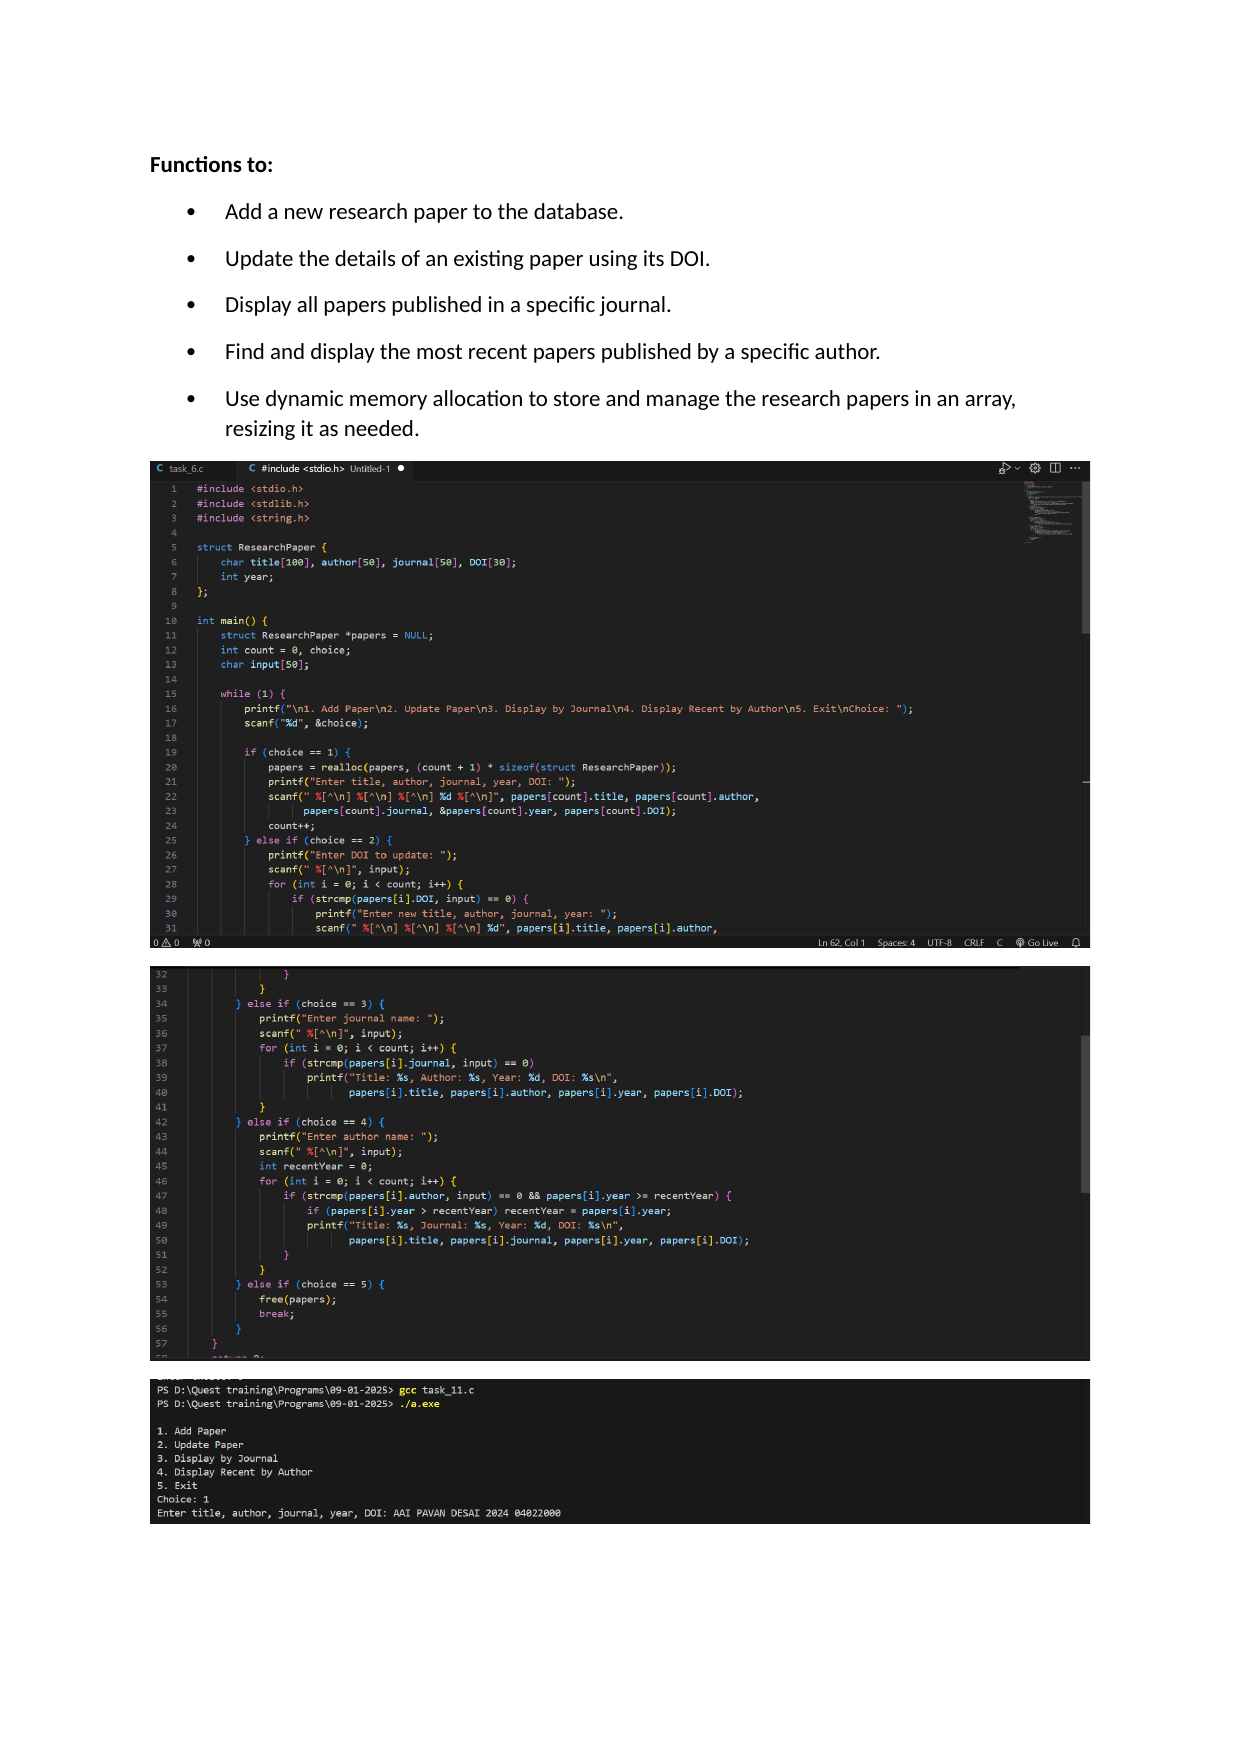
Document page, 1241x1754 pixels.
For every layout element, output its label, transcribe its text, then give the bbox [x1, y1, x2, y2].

text Functions to: [150, 150, 1090, 178]
list Add a new research paper to the database. [187, 197, 1090, 225]
list Find and display the most recent papers published by a specific author. [187, 337, 1090, 366]
picture [150, 966, 1091, 1361]
list Use dynamic memory allocation to store and manage the research papers in an array, resizing it as needed. [187, 384, 1090, 443]
picture [150, 461, 1091, 948]
picture [150, 1379, 1091, 1524]
list Update the details of an existing paper using its DOI. [187, 244, 1090, 272]
list Display all papers published in a specific journal. [187, 291, 1090, 319]
